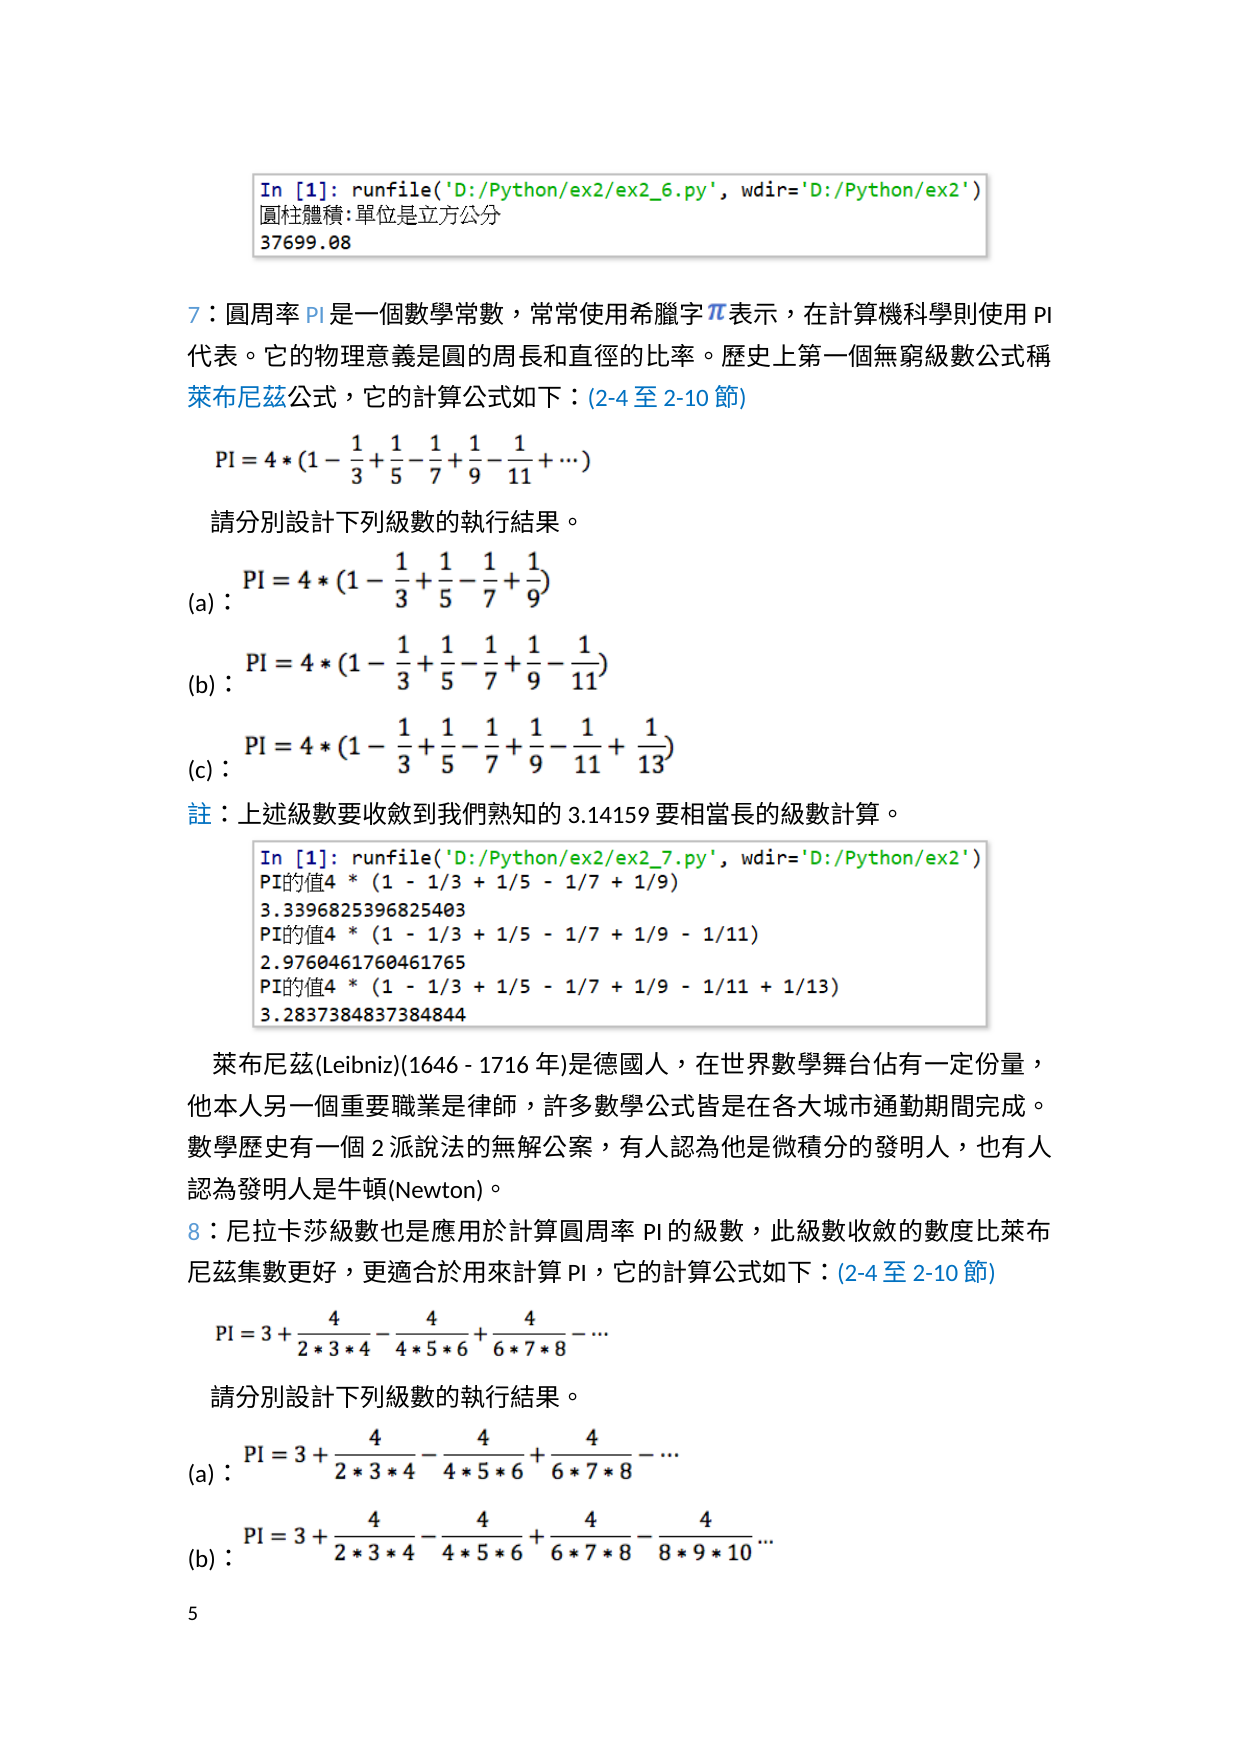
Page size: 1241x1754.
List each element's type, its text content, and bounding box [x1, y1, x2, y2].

picture [210, 1303, 613, 1363]
picture [238, 713, 676, 779]
picture [239, 548, 552, 612]
text 註：上述級數要收斂到我們熟知的3.14159要相當長的級數計算。 [187, 792, 1053, 833]
text 請分別設計下列級數的執行結果。 [187, 500, 1053, 542]
text 請分別設計下列級數的執行結果。 [187, 1375, 1053, 1417]
picture [240, 1508, 778, 1568]
text 7：圓周率PI是一個數學常數，常常使用希臘字表示，在計算機科學則使用PI代表。它的物理意義是圓的周長和直徑的比率。歷史上第一個無窮級數公式稱萊布尼茲公式，它的計算公式如下：(2-4至2-10節) [187, 292, 1053, 417]
picture [707, 301, 728, 324]
picture [245, 833, 995, 1035]
picture [210, 428, 594, 489]
picture [240, 632, 609, 694]
text 8：尼拉卡莎級數也是應用於計算圓周率PI的級數，此級數收斂的數度比萊布尼茲集數更好，更適合於用來計算PI，它的計算公式如下：(2-4至2-10節) [187, 1208, 1053, 1292]
picture [239, 1426, 683, 1483]
text 萊布尼茲(Leibniz)(1646 - 1716年)是德國人，在世界數學舞台佔有一定份量，他本人另一個重要職業是律師，許多數學公式皆是在各大城市通勤期間完成。數學歷史有一個2派說法的無解公案，有人認為他是微積分的發明人，也有人認為發明人是牛頓(Newton)。 [187, 1042, 1053, 1208]
picture [245, 166, 995, 265]
